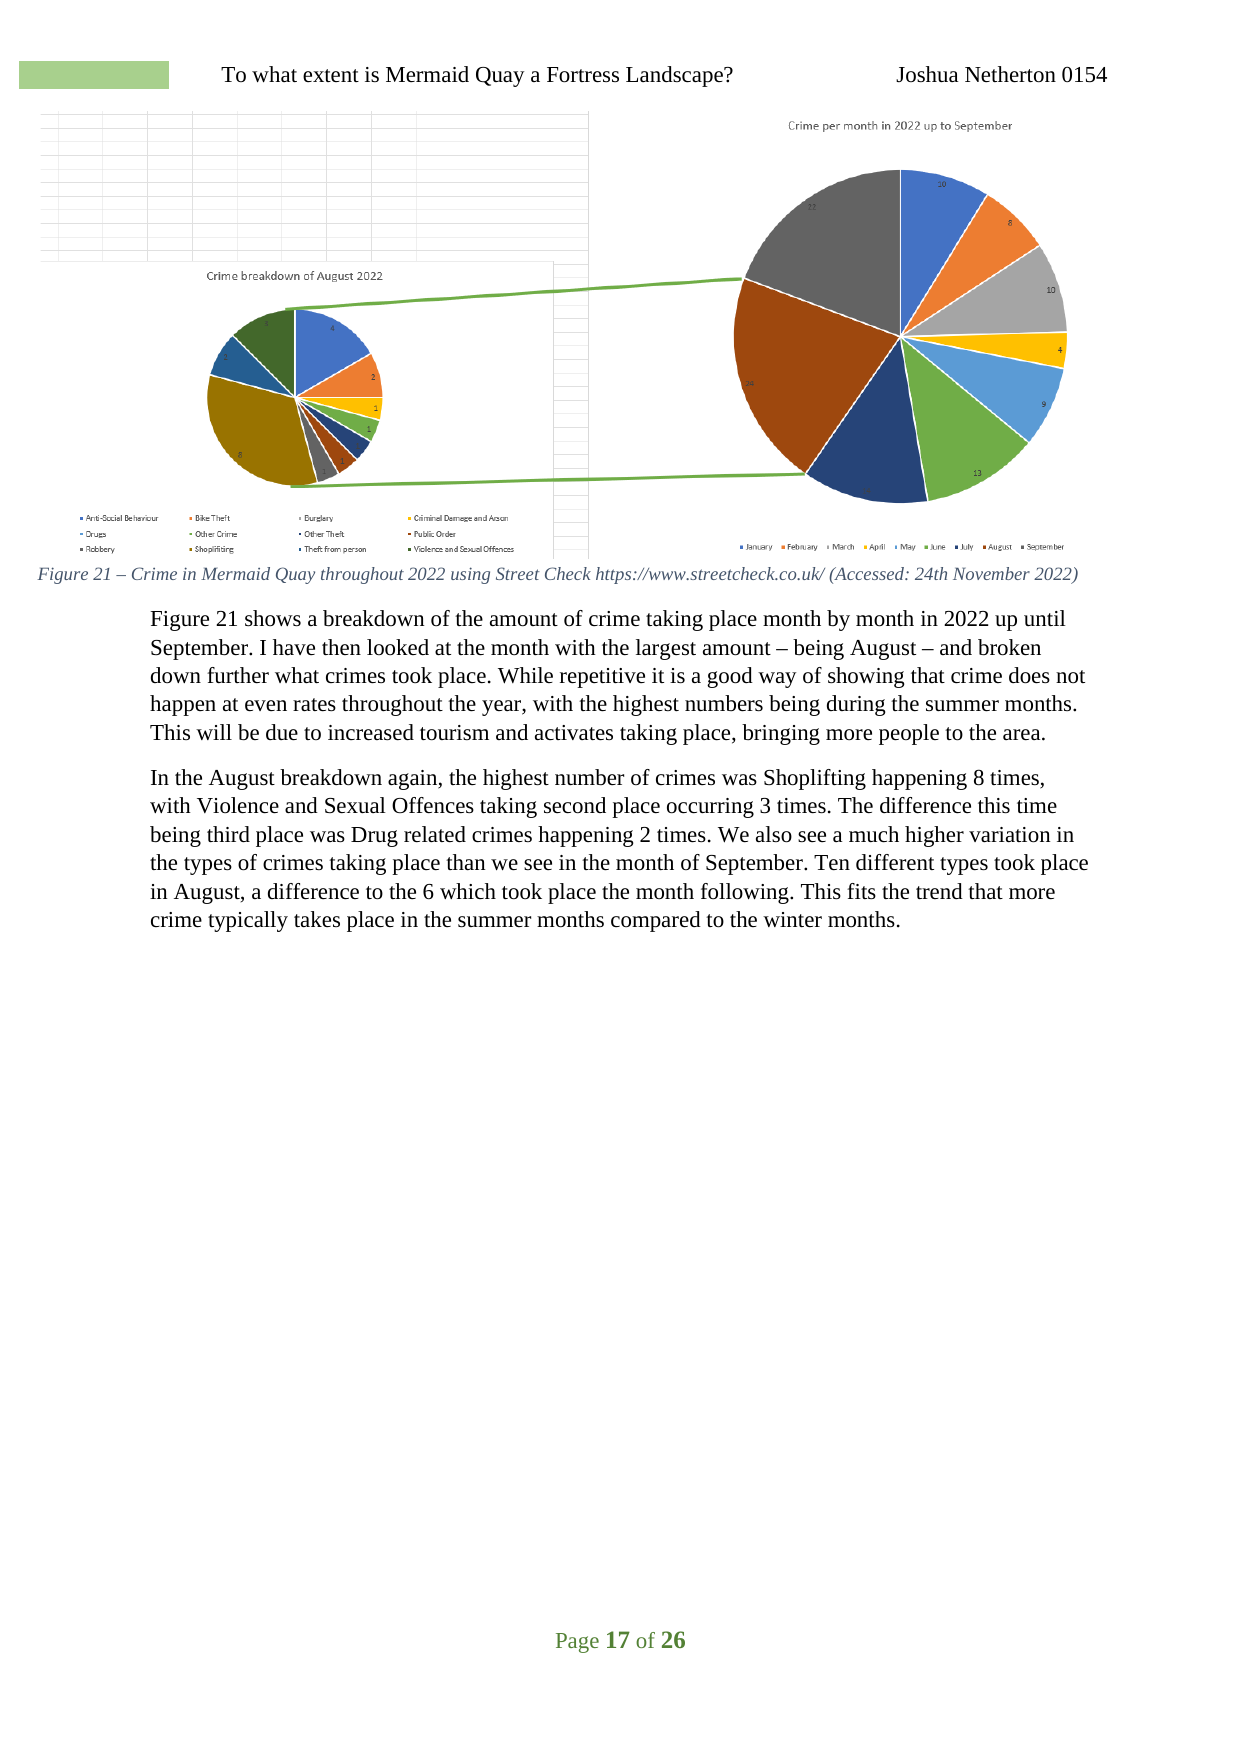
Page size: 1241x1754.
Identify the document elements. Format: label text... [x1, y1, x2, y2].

text Figure 21 shows a breakdown of the amount of crime taking place month by month in 2022 up until September. I have then looked at the month with the largest amount – being August – and broken down further what crimes took place. While repetitive it is a good way of showing that crime does not happen at even rates throughout the year, with the highest numbers being during the summer months. This will be due to increased tourism and activates taking place, bringing more people to the area. [150, 605, 1090, 745]
picture [39, 111, 1212, 558]
text In the August breakdown again, the highest number of crimes was Shoplifting happening 8 times, with Violence and Sexual Offences taking second place occurring 3 times. The difference this time being third place was Drug related crimes happening 2 times. We also see a much higher variation in the types of crimes taking place than we see in the month of September. Ten different types took place in August, a difference to the 6 which took place the month following. This fits the trend that more crime typically takes place in the summer months compared to the winter months. [150, 764, 1090, 932]
